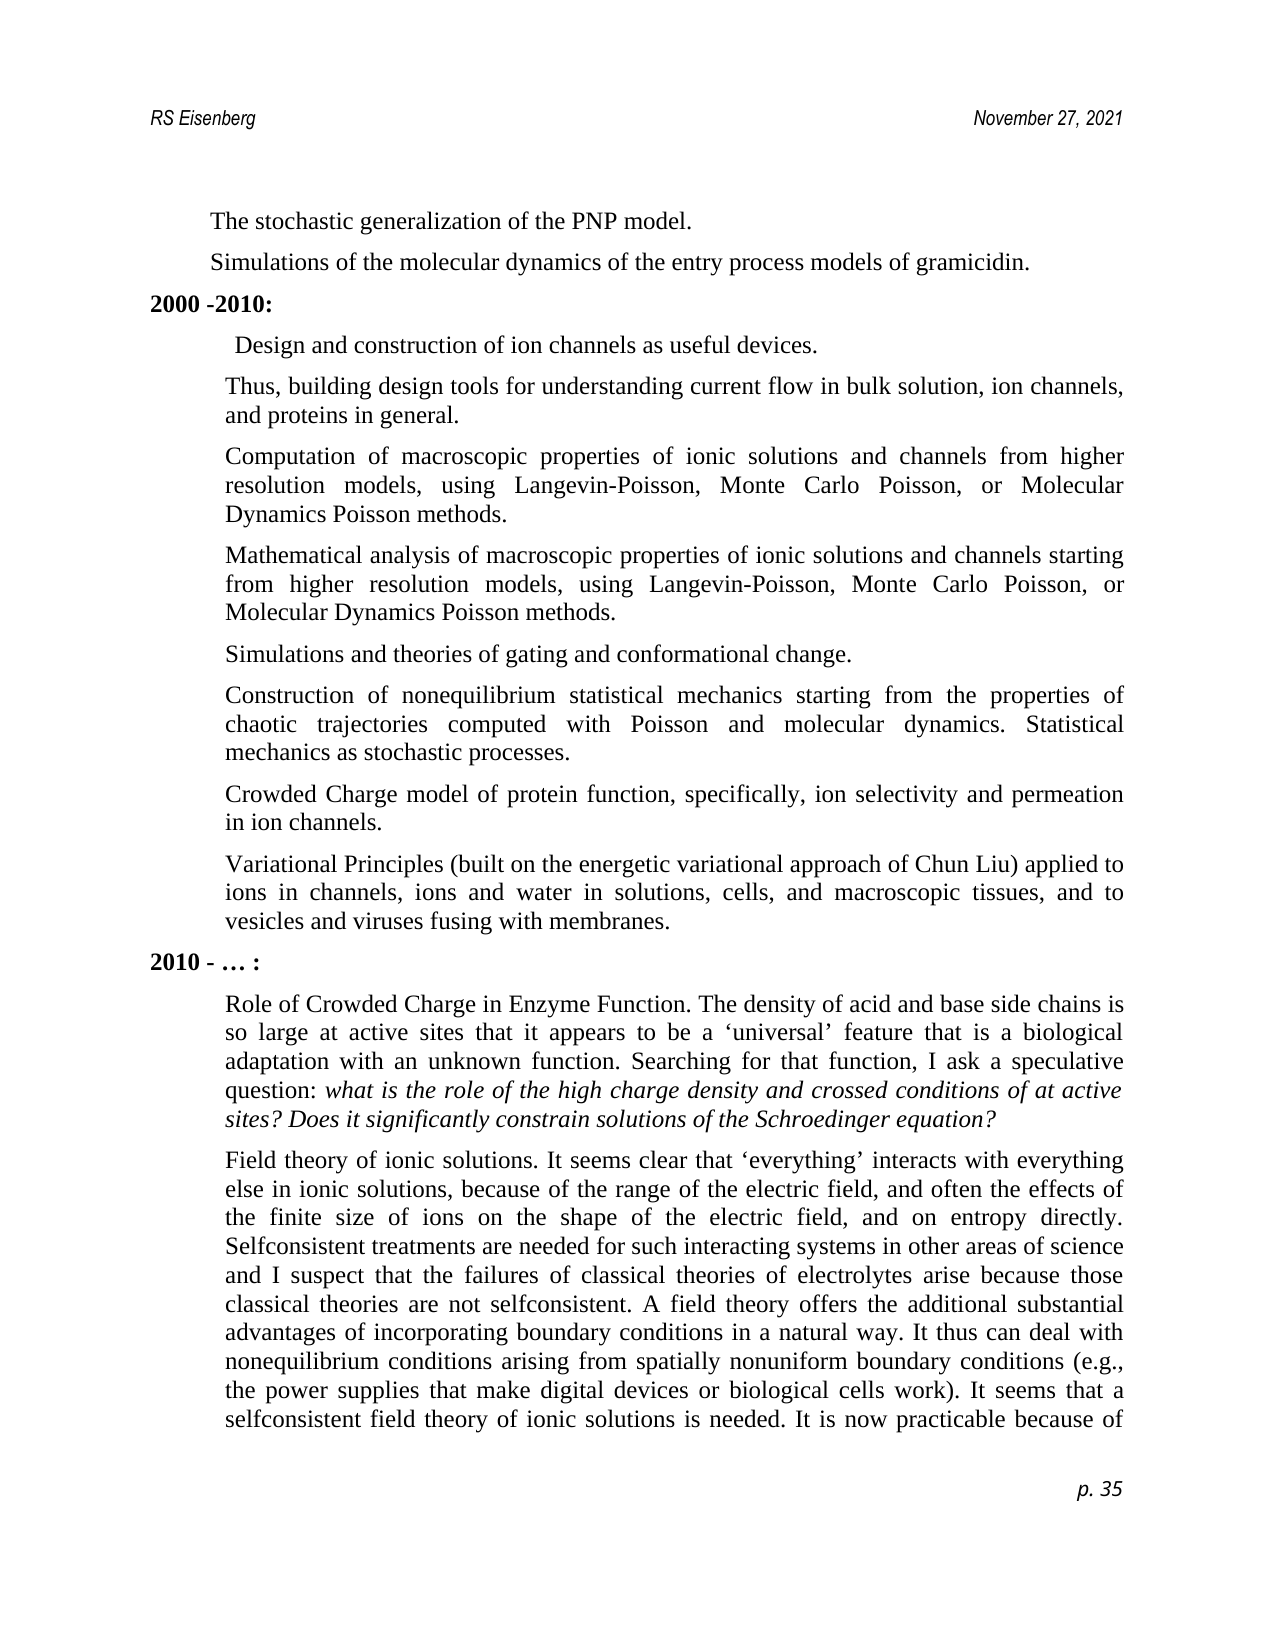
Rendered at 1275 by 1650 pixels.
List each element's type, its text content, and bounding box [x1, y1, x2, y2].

text Thus, building design tools for understanding current flow in bulk solution, ion channels, and proteins in general. [225, 371, 1125, 429]
text The stochastic generalization of the PNP model. [210, 206, 1125, 235]
text Simulations of the molecular dynamics of the entry process models of gramicidin. [210, 247, 1125, 276]
text Variational Principles (built on the energetic variational approach of Chun Liu) applied to ions in channels, ions and water in solutions, cells, and macroscopic tissues, and to vesicles and viruses fusing with membranes. [225, 849, 1125, 935]
text Simulations and theories of gating and conformational change. [225, 639, 1125, 667]
text 2000 -2010: [150, 289, 1125, 317]
text Crowded Charge model of protein function, specifically, ion selectivity and permeation in ion channels. [225, 779, 1125, 836]
text 2010 - … : [150, 947, 1125, 976]
text Mathematical analysis of macroscopic properties of ionic solutions and channels starting from higher resolution models, using Langevin-Poisson, Monte Carlo Poisson, or Molecular Dynamics Poisson methods. [225, 540, 1125, 626]
text Design and construction of ion channels as useful devices. [234, 330, 1125, 359]
text Construction of nonequilibrium statistical mechanics starting from the properties of chaotic trajectories computed with Poisson and molecular dynamics. Statistical mechanics as stochastic processes. [225, 680, 1125, 766]
text Role of Crowded Charge in Enzyme Function. The density of acid and base side chains is so large at active sites that it appears to be a ‘universal’ feature that is a biological adaptation with an unknown function. Searching for that function, I ask a speculative question: what is the role of the high charge density and crossed conditions of at active sites? Does it significantly constrain solutions of the Schroedinger equation? [225, 989, 1125, 1132]
text Computation of macroscopic properties of ionic solutions and channels from higher resolution models, using Langevin-Poisson, Monte Carlo Poisson, or Molecular Dynamics Poisson methods. [225, 441, 1125, 527]
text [225, 1145, 1125, 1432]
